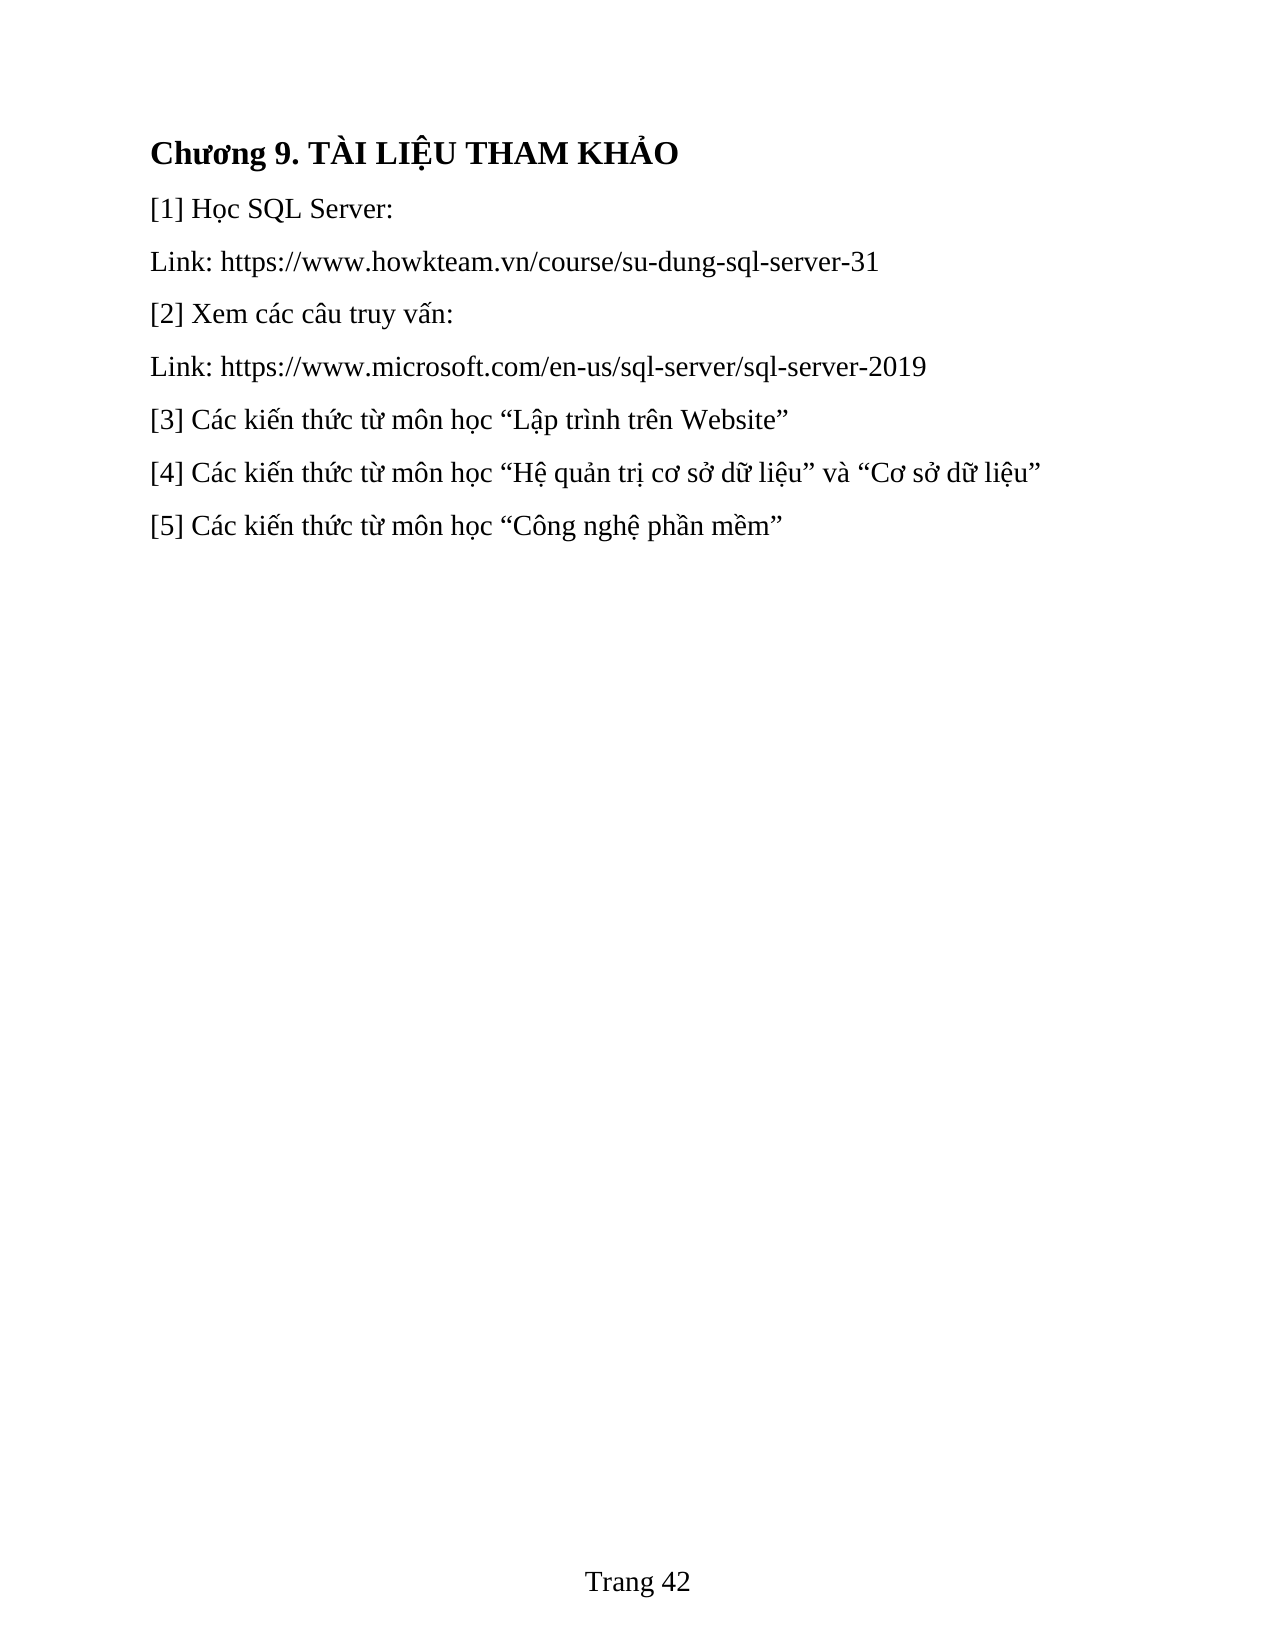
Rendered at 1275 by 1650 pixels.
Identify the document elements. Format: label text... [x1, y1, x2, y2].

subtitle Chương 9. TÀI LIỆU THAM KHẢO [150, 133, 1125, 172]
text [3] Các kiến thức từ môn học “Lập trình trên Website” [150, 402, 1125, 436]
text [5] Các kiến thức từ môn học “Công nghệ phần mềm” [150, 508, 1125, 541]
text [4] Các kiến thức từ môn học “Hệ quản trị cơ sở dữ liệu” và “Cơ sở dữ liệu” [150, 455, 1125, 489]
text [2] Xem các câu truy vấn: [150, 297, 1125, 330]
text Link: https://www.howkteam.vn/course/su-dung-sql-server-31 [150, 244, 1125, 277]
text [1] Học SQL Server: [150, 191, 1125, 224]
text Link: https://www.microsoft.com/en-us/sql-server/sql-server-2019 [150, 349, 1125, 383]
